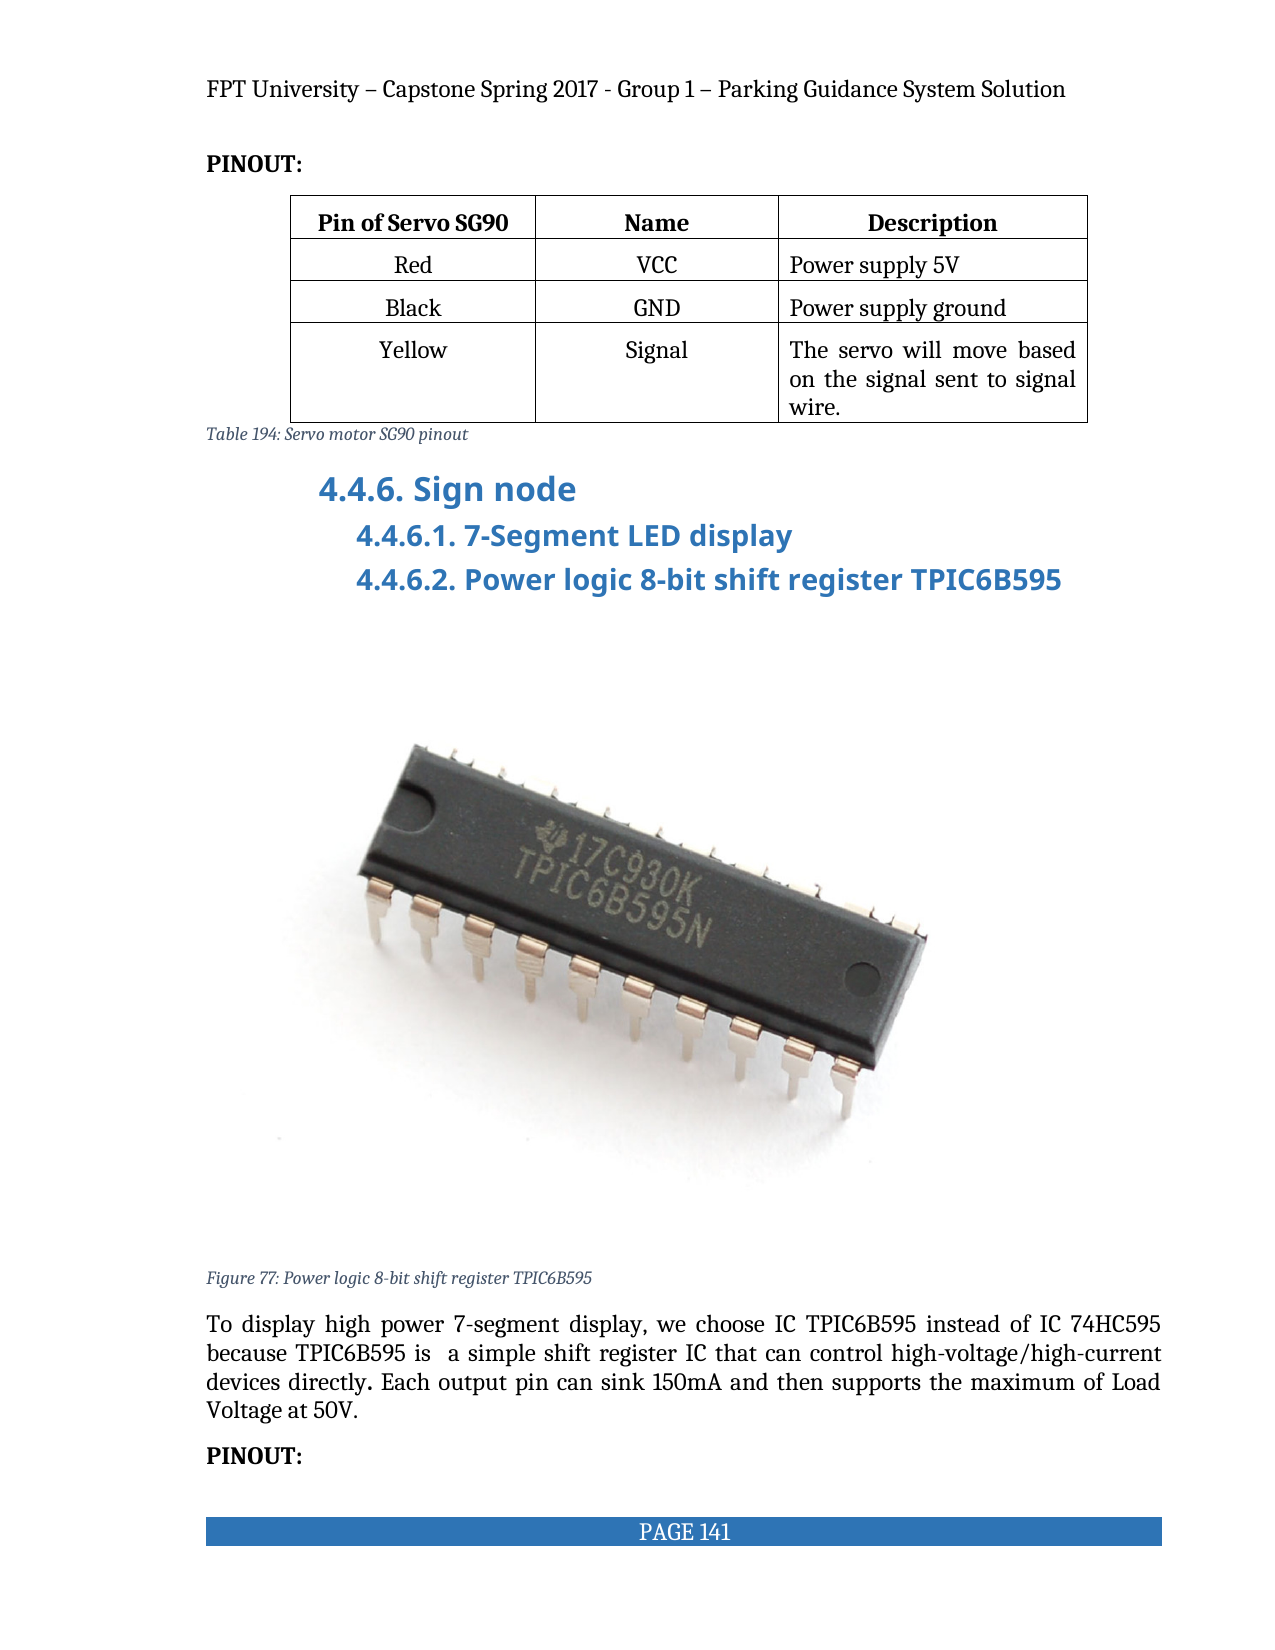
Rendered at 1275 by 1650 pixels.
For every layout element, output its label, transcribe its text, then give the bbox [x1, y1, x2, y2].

subtitle Sign node [206, 466, 1162, 511]
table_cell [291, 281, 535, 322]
text To display high power 7-segment display, we choose IC TPIC6B595 instead of IC 74HC595 because TPIC6B595 is a simple shift register IC that can control high-voltage/high-current devices directly. Each output pin can sink 150mA and then supports the maximum of Load Voltage at 50V. [206, 1310, 1162, 1425]
subtitle 7-Segment LED display [206, 515, 1162, 555]
text PINOUT: [206, 150, 1162, 179]
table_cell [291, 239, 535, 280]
text Figure 77: Power logic 8-bit shift register TPIC6B595 [206, 1268, 1162, 1289]
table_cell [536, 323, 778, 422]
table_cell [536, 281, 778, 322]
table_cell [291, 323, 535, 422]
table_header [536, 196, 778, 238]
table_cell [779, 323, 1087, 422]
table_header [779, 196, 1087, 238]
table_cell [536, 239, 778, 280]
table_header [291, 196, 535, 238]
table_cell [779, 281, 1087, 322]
text PINOUT: [206, 1442, 1162, 1471]
picture [206, 611, 1060, 1251]
text Table 194: Servo motor SG90 pinout [206, 423, 1162, 445]
subtitle Power logic 8-bit shift register TPIC6B595 [206, 559, 1162, 599]
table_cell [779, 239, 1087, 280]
